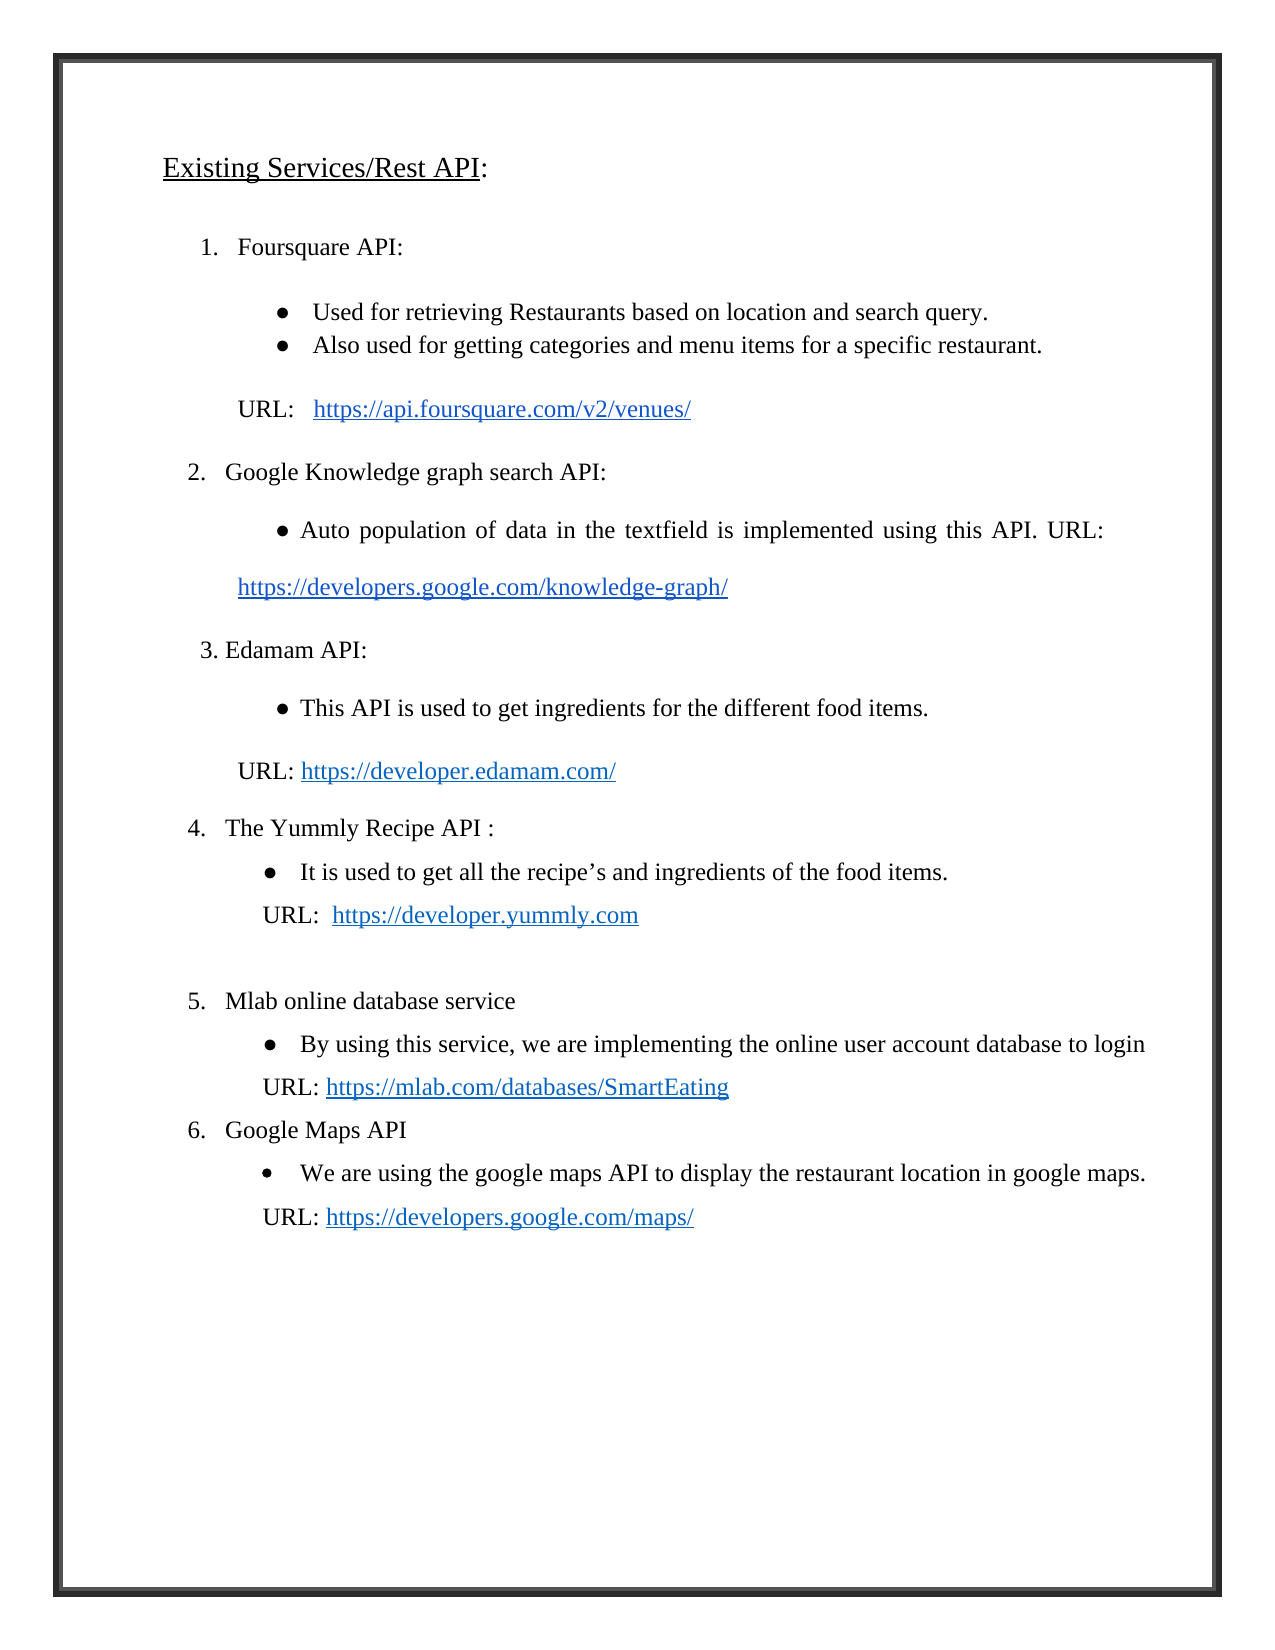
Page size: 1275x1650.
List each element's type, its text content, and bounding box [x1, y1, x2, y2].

text URL: https://developer.edamam.com/ [237, 756, 1153, 785]
list Also used for getting categories and menu items for a specific restaurant. [275, 331, 1153, 359]
list Used for retrieving Restaurants based on location and search query. [275, 297, 1153, 325]
list Foursquare API: [200, 232, 1153, 261]
list This API is used to get ingredients for the different food items. [275, 693, 1153, 721]
list It is used to get all the recipe’s and ingredients of the food items. [262, 857, 1153, 885]
text URL: https://developers.google.com/maps/ [262, 1202, 1153, 1230]
list We are using the google maps API to display the restaurant location in google maps. [262, 1158, 1153, 1187]
list Google Maps API [187, 1115, 1153, 1144]
text URL: https://api.foursquare.com/v2/venues/ [237, 394, 1153, 423]
list Auto population of data in the textfield is implemented using this API. URL: https://developers.google.com/knowledge-graph/ [237, 515, 1105, 601]
text URL: https://developer.yummly.com [262, 900, 1153, 928]
text URL: https://mlab.com/databases/SmartEating [187, 1072, 1153, 1101]
list Mlab online database service [187, 986, 1153, 1015]
list The Yummly Recipe API : [187, 813, 1153, 842]
list Google Knowledge graph search API: [187, 457, 1153, 486]
text Existing Services/Rest API: [162, 150, 1153, 183]
list By using this service, we are implementing the online user account database to login [262, 1029, 1153, 1058]
list Edamam API: [200, 635, 1153, 664]
